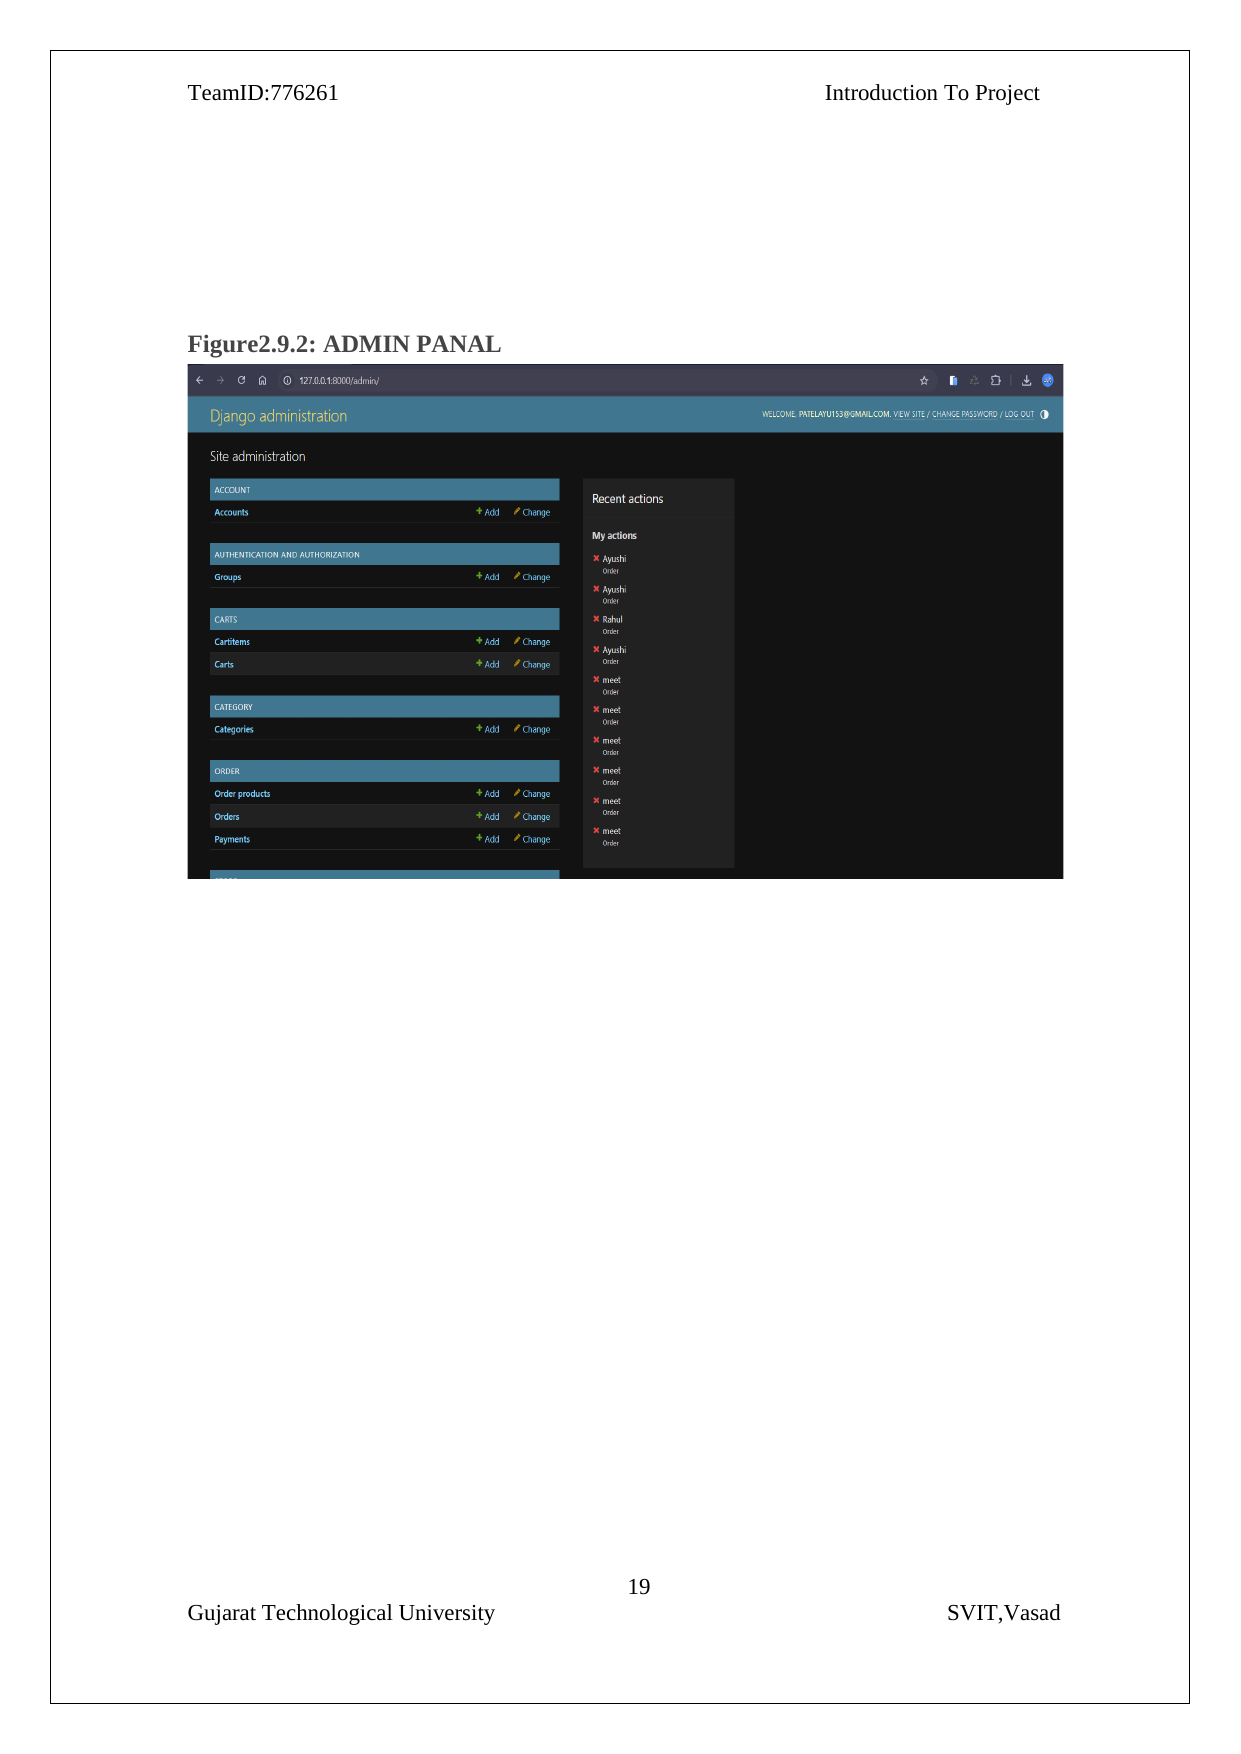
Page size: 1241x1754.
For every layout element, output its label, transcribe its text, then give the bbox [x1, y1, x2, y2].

subtitle Figure2.9.2: ADMIN PANAL [187, 329, 824, 357]
picture [187, 364, 1064, 879]
